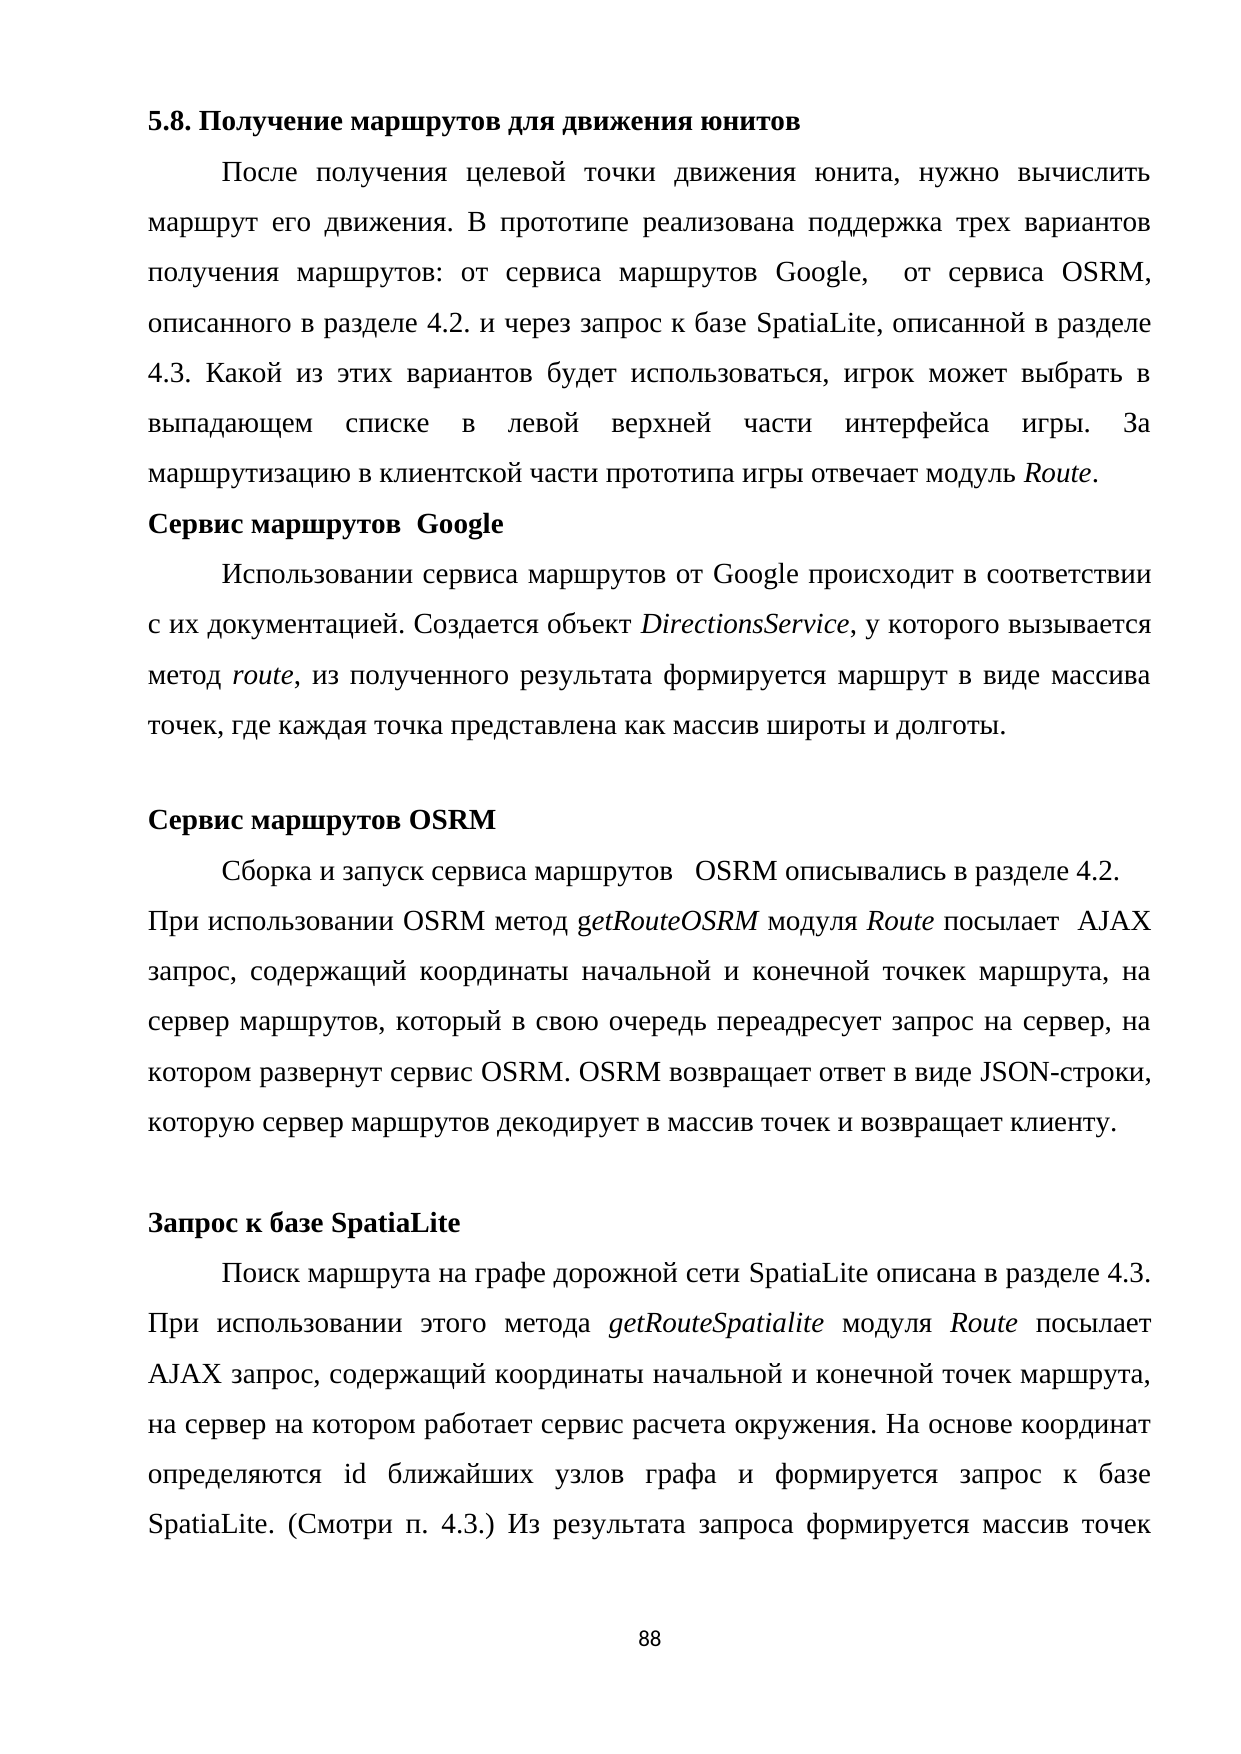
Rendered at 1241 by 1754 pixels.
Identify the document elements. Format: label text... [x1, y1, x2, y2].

text При использовании OSRM метод getRouteOSRM модуля Route посылает AJAX запрос, содержащий координаты начальной и конечной точкек маршрута, на сервер маршрутов, который в свою очередь переадресует запрос на сервер, на котором развернут сервис OSRM. OSRM возвращает ответ в виде JSON-строки, которую сервер маршрутов декодирует в массив точек и возвращает клиенту. [148, 903, 1152, 1138]
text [148, 1255, 1152, 1540]
text 5.8. Получение маршрутов для движения юнитов [148, 103, 1152, 137]
text Запрос к базе SpatiaLite [148, 1205, 1152, 1238]
text Сервис маршрутов Google [148, 506, 1152, 539]
text Использовании сервиса маршрутов от Google происходит в соответствии с их документацией. Создается объект DirectionsService, у которого вызывается метод route, из полученного результата формируется маршрут в виде массива точек, где каждая точка представлена как массив широты и долготы. [148, 556, 1152, 741]
text Сборка и запуск сервиса маршрутов OSRM описывались в разделе 4.2. [148, 853, 1152, 886]
text Сервис маршрутов OSRM [148, 802, 1152, 836]
text После получения целевой точки движения юнита, нужно вычислить маршрут его движения. В прототипе реализована поддержка трех вариантов получения маршрутов: от сервиса маршрутов Google, от сервиса OSRM, описанного в разделе 4.2. и через запрос к базе SpatiaLite, описанной в разделе 4.3. Какой из этих вариантов будет использоваться, игрок может выбрать в выпадающем списке в левой верхней части интерфейса игры. За маршрутизацию в клиентской части прототипа игры отвечает модуль Route. [148, 154, 1152, 489]
